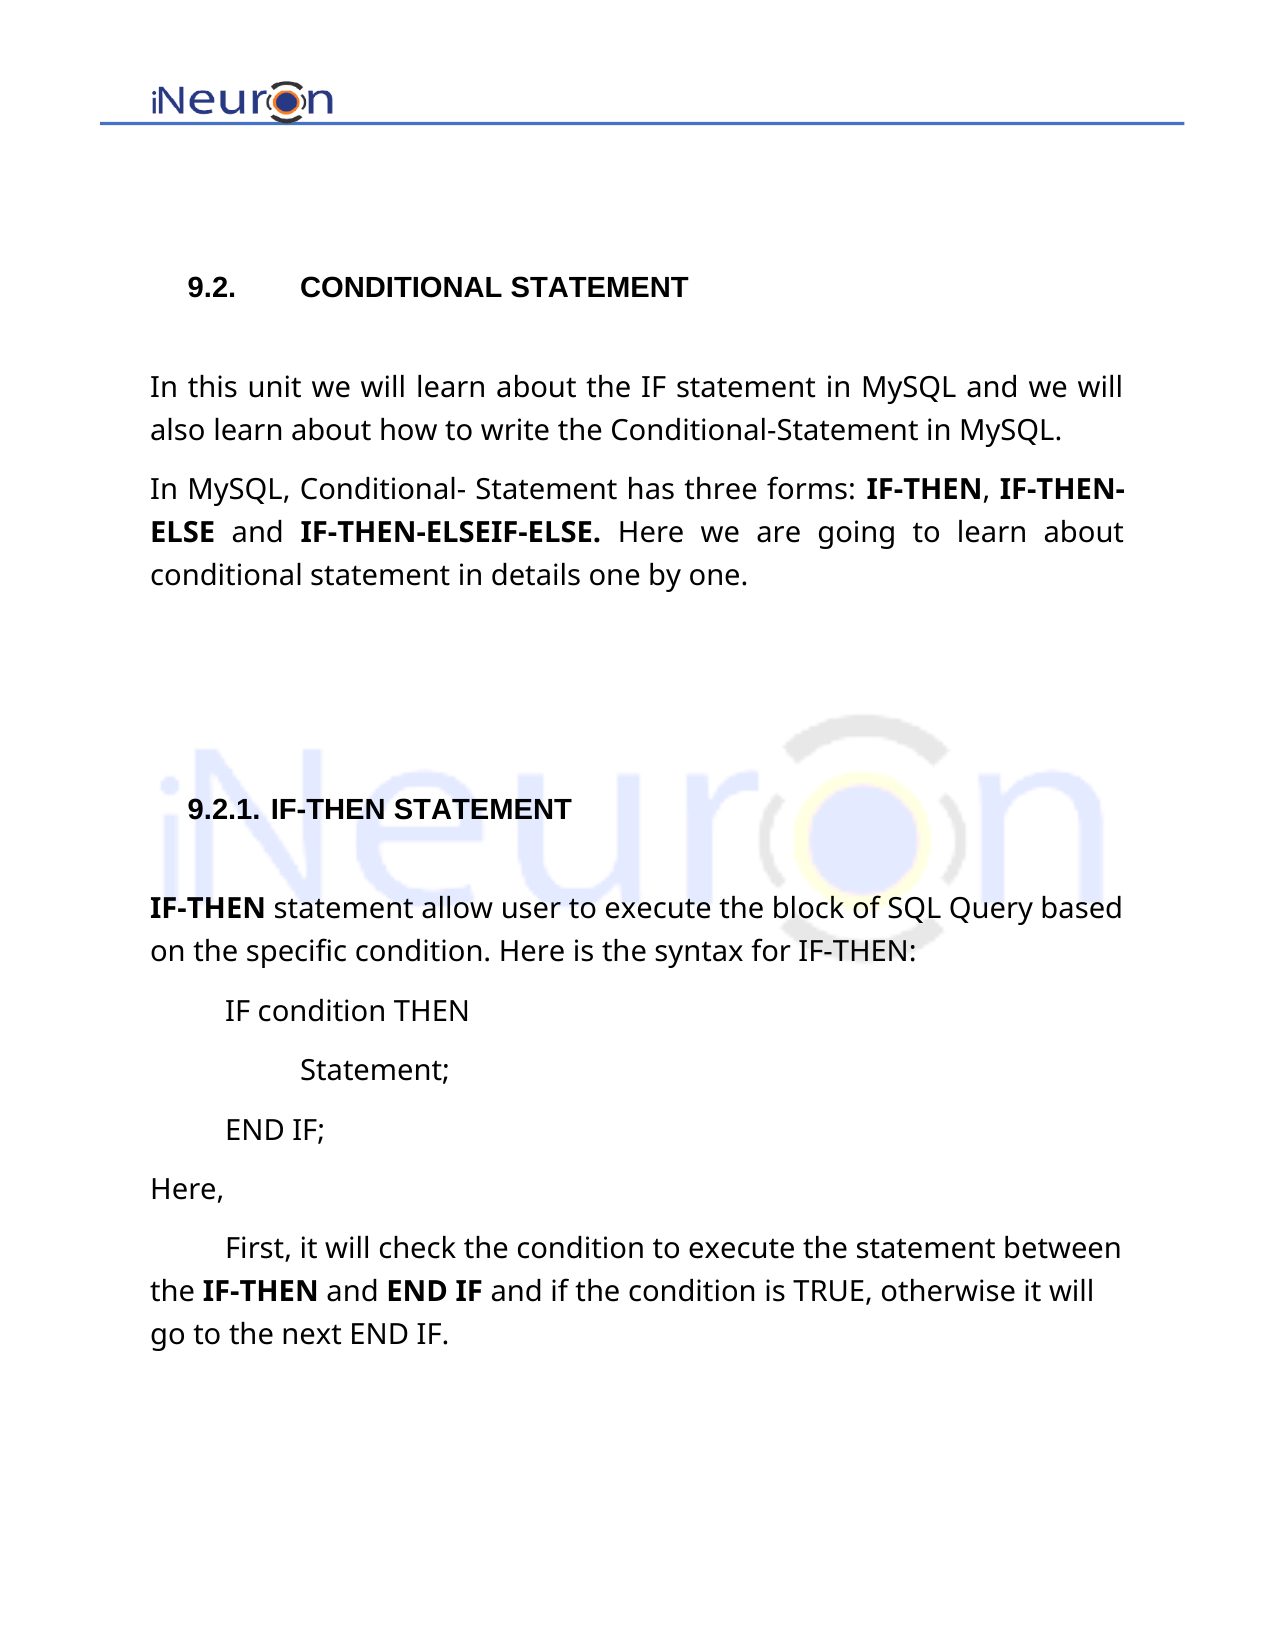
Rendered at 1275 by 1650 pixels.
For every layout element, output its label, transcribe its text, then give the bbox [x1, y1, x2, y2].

text In this unit we will learn about the IF statement in MySQL and we will also learn about how to write the Conditional-Statement in MySQL. [150, 366, 1125, 448]
text Here, [150, 1168, 1125, 1208]
picture [150, 75, 335, 124]
text IF-THEN statement allow user to execute the block of SQL Query based on the specific condition. Here is the syntax for IF-THEN: [150, 887, 1125, 970]
text IF condition THEN [150, 990, 1125, 1029]
text END IF; [150, 1109, 1125, 1148]
text First, it will check the condition to execute the statement between the IF-THEN and END IF and if the condition is TRUE, otherwise it will go to the next END IF. [150, 1228, 1125, 1353]
text Statement; [150, 1049, 1125, 1089]
text In MySQL, Conditional- Statement has three forms: IF-THEN, IF-THEN-ELSE and IF-THEN-ELSEIF-ELSE. Here we are going to learn about conditional statement in details one by one. [150, 468, 1125, 594]
subtitle IF-THEN STATEMENT [187, 792, 1125, 825]
subtitle CONDITIONAL STATEMENT [187, 270, 1125, 304]
